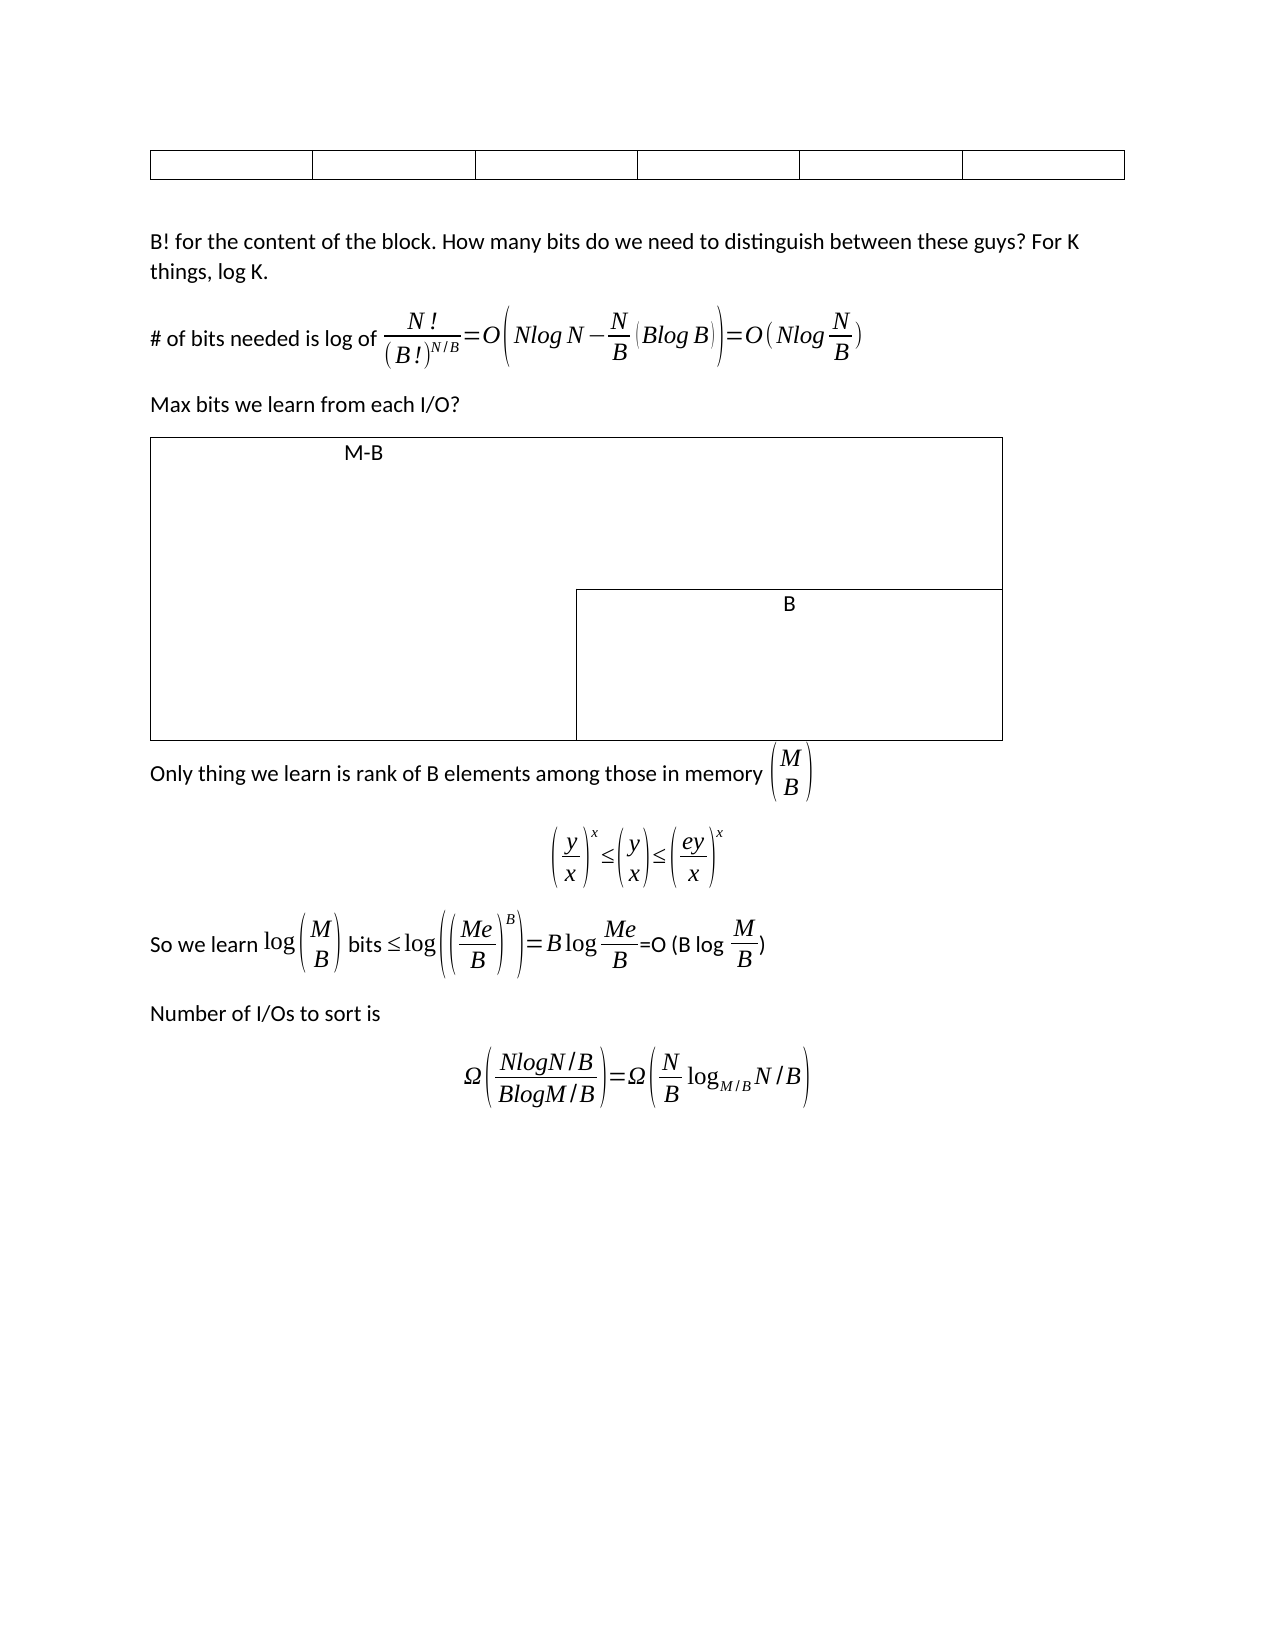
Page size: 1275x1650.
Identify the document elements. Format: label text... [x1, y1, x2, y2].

table_cell [151, 151, 312, 179]
text Only thing we learn is rank of B elements among those in memory [150, 741, 1125, 804]
table_cell [638, 151, 799, 179]
text B! for the content of the block. How many bits do we need to distinguish between these guys? For K things, log K. [150, 227, 1125, 285]
text So we learn bits =O (B log ) [150, 908, 1125, 980]
table_header [576, 438, 1002, 588]
table_cell [476, 151, 637, 179]
table_cell B [577, 590, 1002, 740]
text Number of I/Os to sort is [150, 999, 1125, 1027]
text # of bits needed is log of [150, 304, 1125, 371]
table_cell [313, 151, 475, 179]
table_cell [963, 151, 1124, 179]
table_cell [151, 589, 576, 740]
table_cell [800, 151, 962, 179]
text Max bits we learn from each I/O? [150, 390, 1125, 418]
table_header M-B [151, 438, 576, 588]
